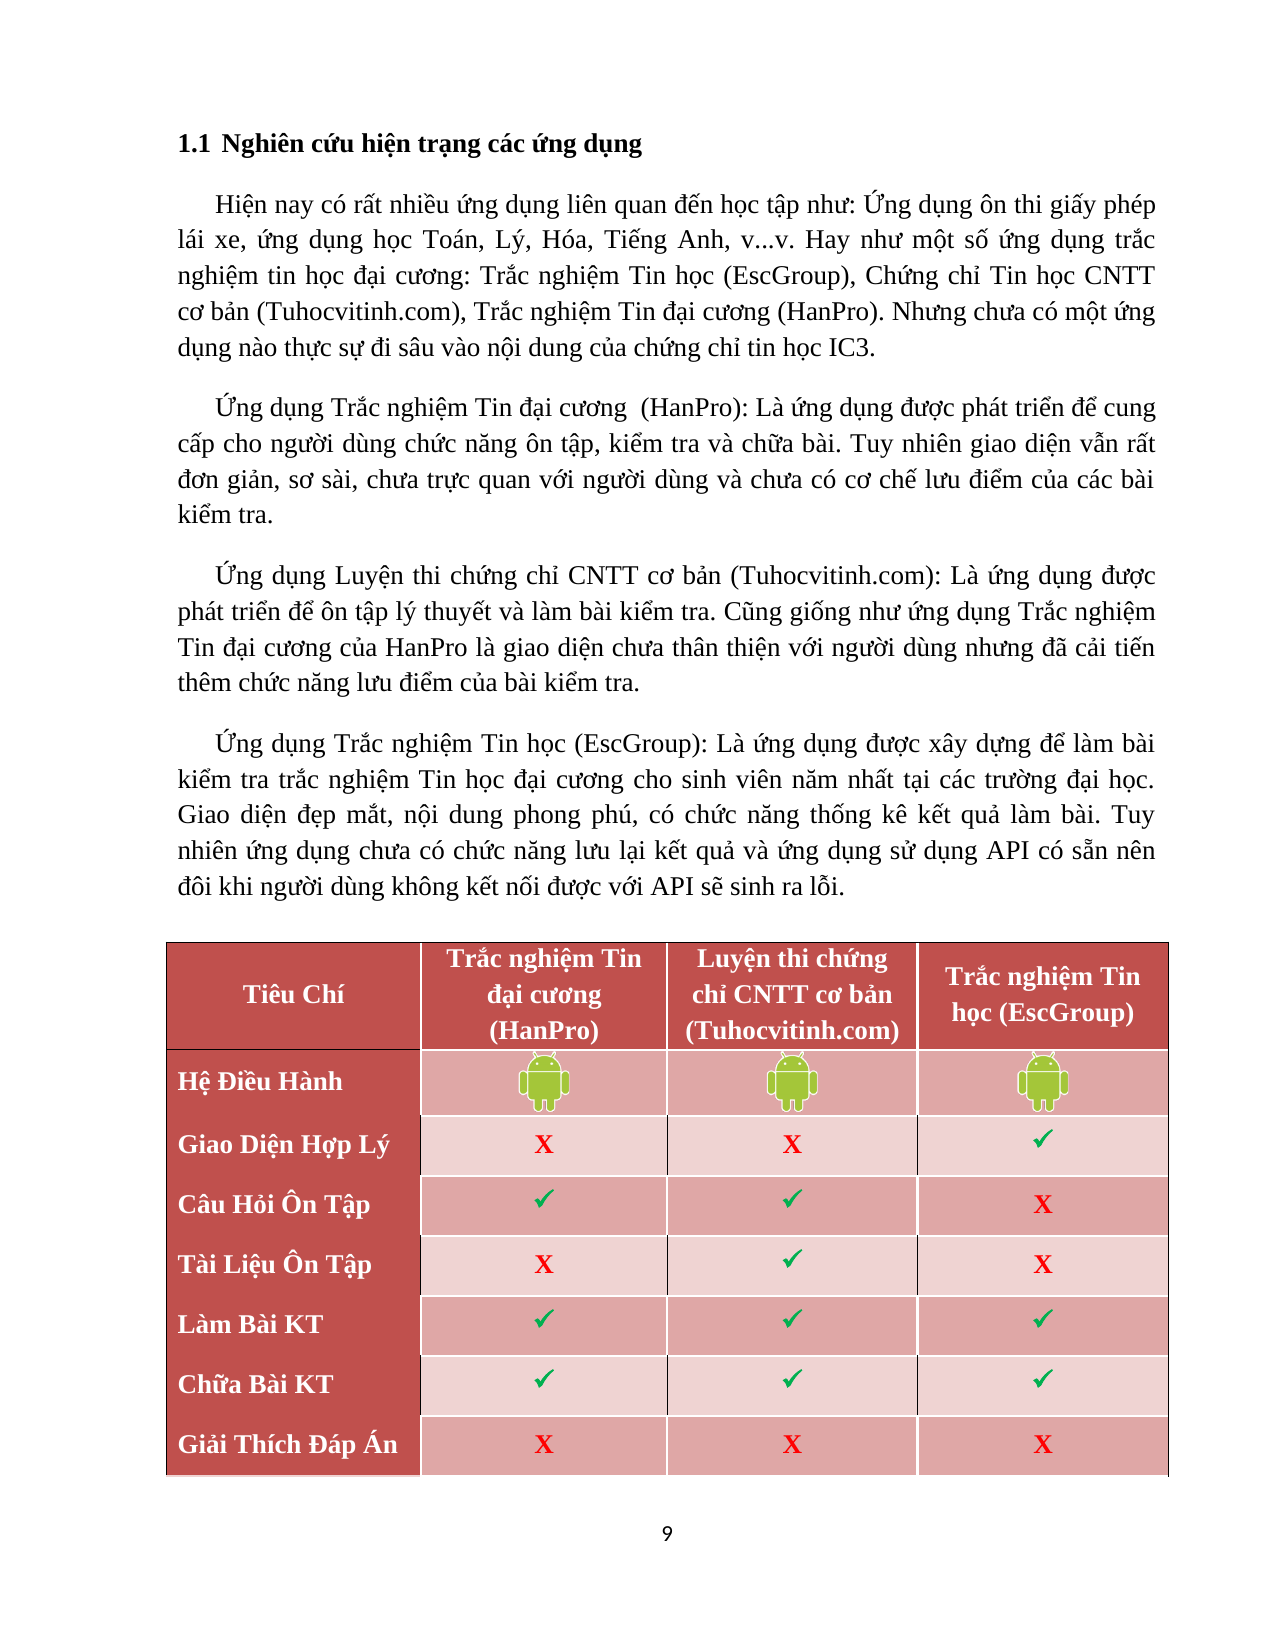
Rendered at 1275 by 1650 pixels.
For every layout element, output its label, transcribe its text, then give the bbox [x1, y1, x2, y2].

table_cell [919, 1051, 1168, 1115]
table_header Trắc nghiệm Tin học (EscGroup) [919, 943, 1168, 1049]
table_cell X [421, 1237, 667, 1295]
table_cell X [422, 1417, 666, 1475]
table_cell [918, 1357, 1168, 1415]
table_cell Chữa Bài KT [167, 1355, 420, 1415]
text Hiện nay có rất nhiều ứng dụng liên quan đến học tập như: Ứng dụng ôn thi giấy phép lái xe, ứng dụng học Toán, Lý, Hóa, Tiếng Anh, v...v. Hay như một số ứng dụng trắc nghiệm tin học đại cương: Trắc nghiệm Tin học (EscGroup), Chứng chỉ Tin học CNTT cơ bản (Tuhocvitinh.com), Trắc nghiệm Tin đại cương (HanPro). Nhưng chưa có một ứng dụng nào thực sự đi sâu vào nội dung của chứng chỉ tin học IC3. [177, 188, 1157, 362]
table_cell X [421, 1117, 667, 1175]
table_cell Giao Diện Hợp Lý [167, 1115, 420, 1175]
table_cell X [668, 1117, 917, 1175]
table_cell X [668, 1417, 916, 1475]
table_cell Làm Bài KT [167, 1295, 420, 1355]
picture [1017, 1051, 1069, 1112]
table_cell [668, 1177, 916, 1235]
table_cell [421, 1357, 667, 1415]
table_header Trắc nghiệm Tin đại cương (HanPro) [422, 943, 666, 1049]
text Ứng dụng Trắc nghiệm Tin học (EscGroup): Là ứng dụng được xây dựng để làm bài kiểm tra trắc nghiệm Tin học đại cương cho sinh viên năm nhất tại các trường đại học. Giao diện đẹp mắt, nội dung phong phú, có chức năng thống kê kết quả làm bài. Tuy nhiên ứng dụng chưa có chức năng lưu lại kết quả và ứng dụng sử dụng API có sẵn nên đôi khi người dùng không kết nối được với API sẽ sinh ra lỗi. [177, 727, 1157, 901]
table_cell [918, 1117, 1168, 1175]
table_cell [422, 1051, 666, 1115]
table_header Tiêu Chí [167, 943, 420, 1049]
table_cell [422, 1297, 666, 1355]
table_cell X [918, 1237, 1168, 1295]
table_cell Câu Hỏi Ôn Tập [167, 1175, 420, 1235]
table_cell [919, 1297, 1168, 1355]
table_cell [668, 1357, 917, 1415]
table_cell X [919, 1177, 1168, 1235]
table_cell Tài Liệu Ôn Tập [167, 1235, 420, 1295]
table_cell [668, 1237, 917, 1295]
table_cell Giải Thích Đáp Án [167, 1415, 420, 1475]
text Ứng dụng Luyện thi chứng chỉ CNTT cơ bản (Tuhocvitinh.com): Là ứng dụng được phát triển để ôn tập lý thuyết và làm bài kiểm tra. Cũng giống như ứng dụng Trắc nghiệm Tin đại cương của HanPro là giao diện chưa thân thiện với người dùng nhưng đã cải tiến thêm chức năng lưu điểm của bài kiểm tra. [177, 559, 1157, 698]
table_cell Hệ Điều Hành [167, 1050, 420, 1115]
table_cell X [919, 1417, 1168, 1475]
picture [518, 1051, 570, 1112]
table_cell [422, 1177, 666, 1235]
text Ứng dụng Trắc nghiệm Tin đại cương (HanPro): Là ứng dụng được phát triển để cung cấp cho người dùng chức năng ôn tập, kiểm tra và chữa bài. Tuy nhiên giao diện vẫn rất đơn giản, sơ sài, chưa trực quan với người dùng và chưa có cơ chế lưu điểm của các bài kiểm tra. [177, 391, 1157, 530]
table_cell [668, 1297, 916, 1355]
table_header Luyện thi chứng chỉ CNTT cơ bản (Tuhocvitinh.com) [668, 943, 916, 1049]
list Nghiên cứu hiện trạng các ứng dụng [177, 127, 1157, 158]
table_cell [668, 1051, 916, 1115]
picture [766, 1051, 818, 1112]
